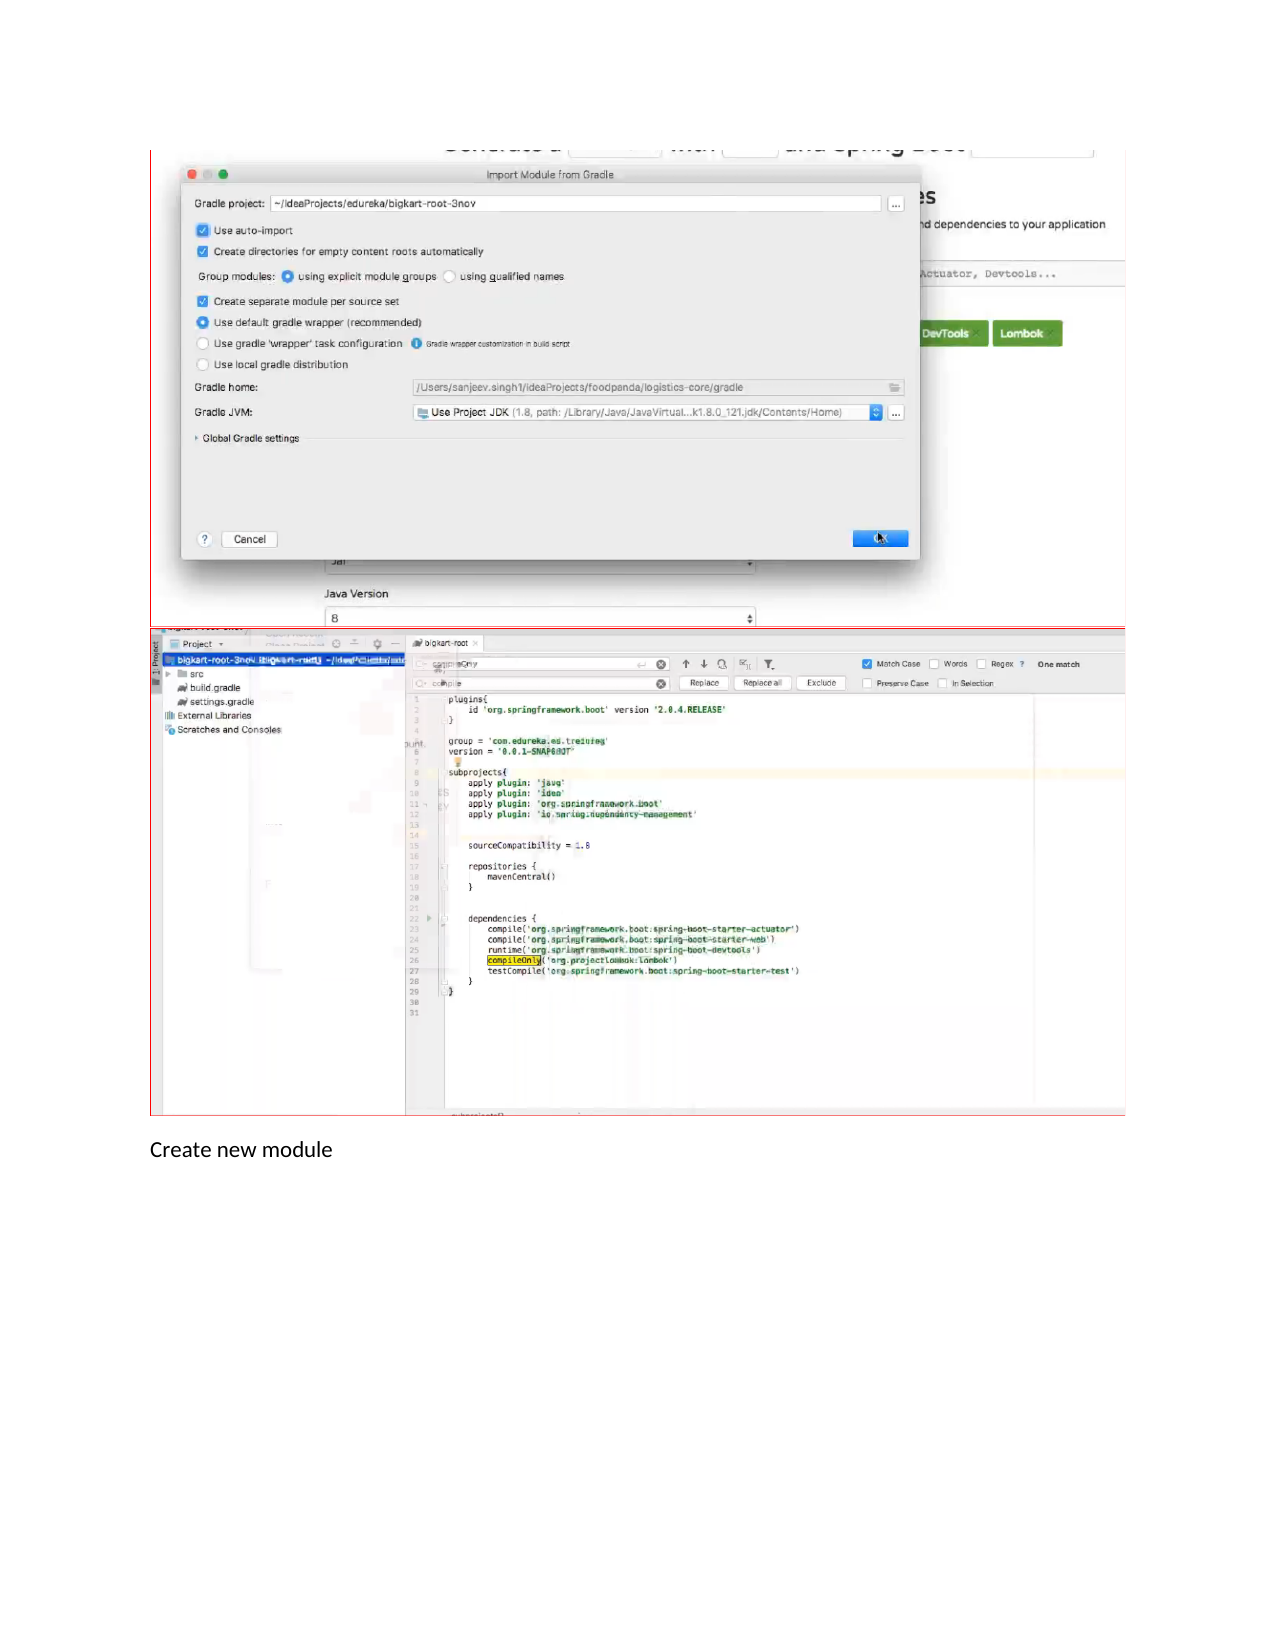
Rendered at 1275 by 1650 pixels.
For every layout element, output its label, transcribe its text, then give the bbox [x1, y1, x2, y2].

picture [150, 150, 1125, 627]
picture [150, 628, 1125, 1116]
text Create new module [150, 1135, 1125, 1163]
